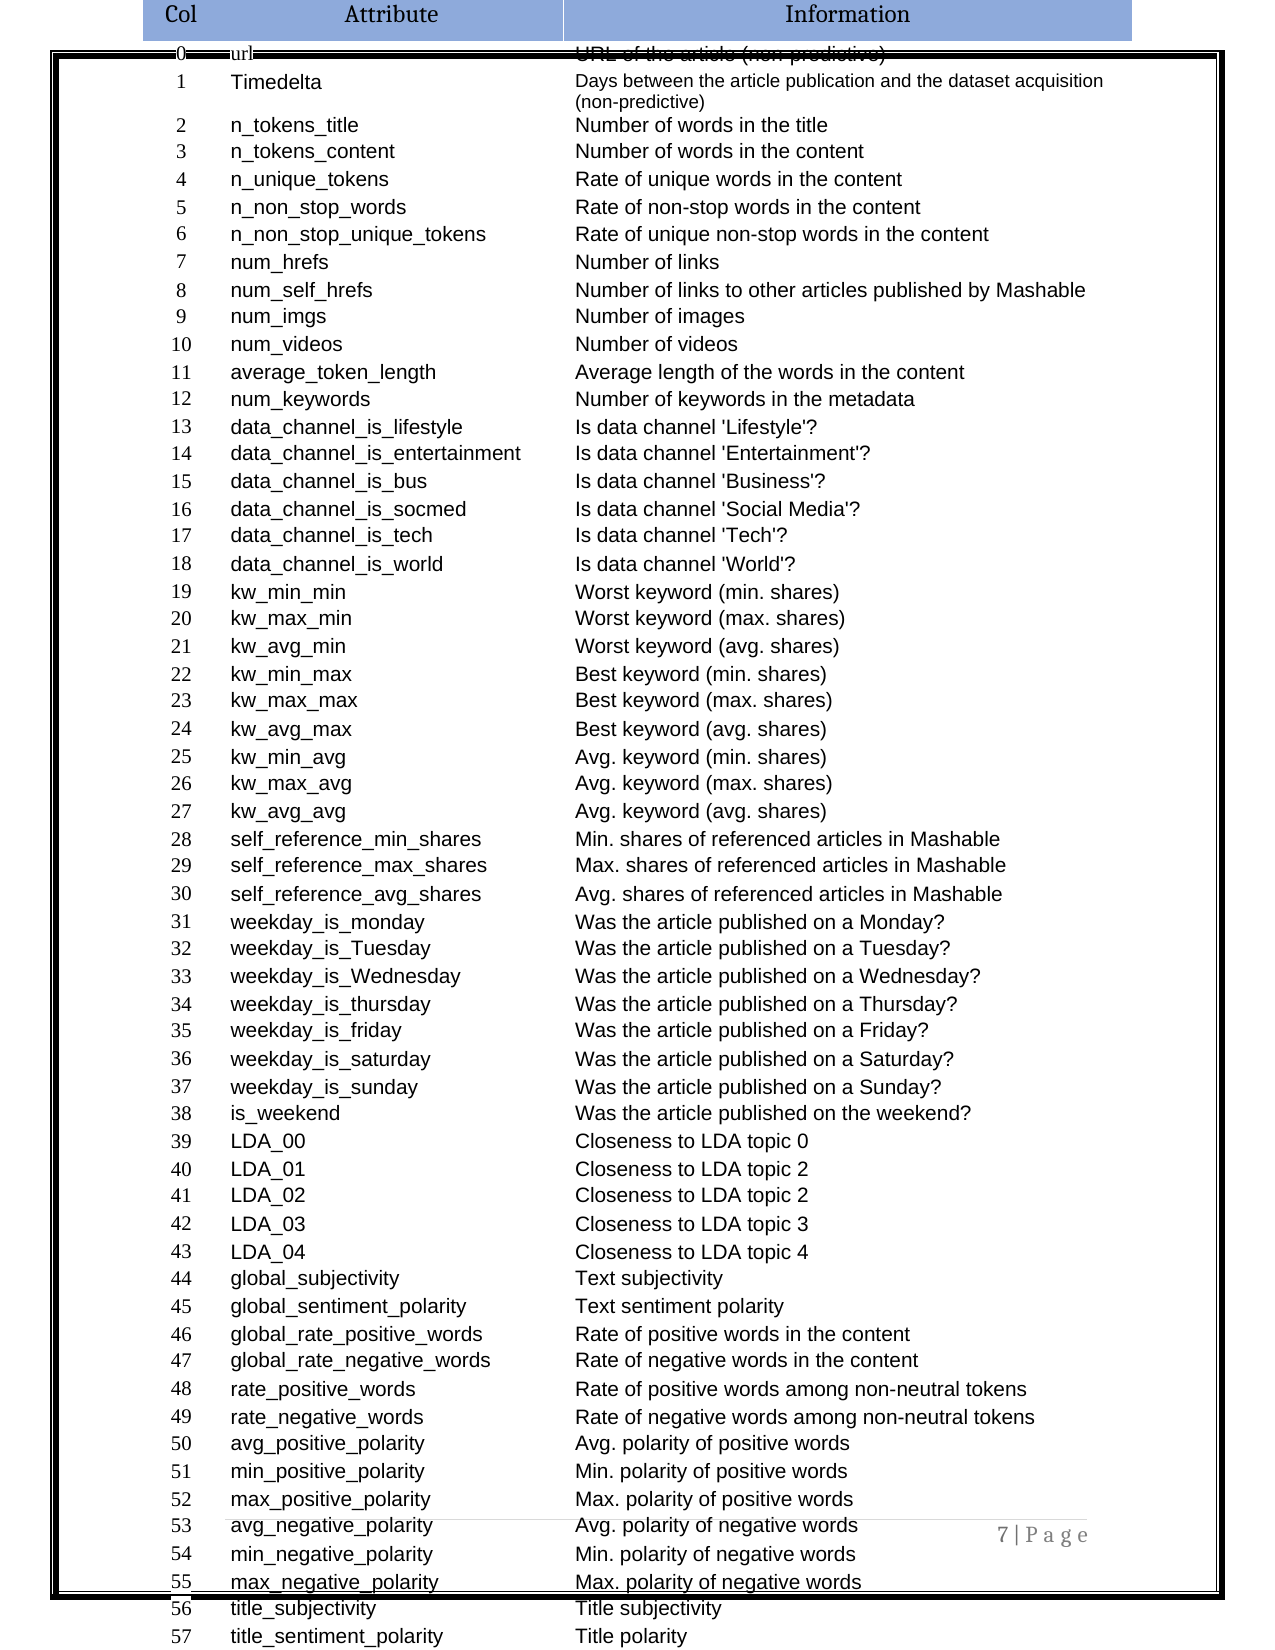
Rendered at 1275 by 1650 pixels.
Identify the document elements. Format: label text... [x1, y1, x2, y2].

table_cell Was the article published on a Thursday? [564, 992, 1132, 1018]
table_cell data_channel_is_entertainment [219, 441, 563, 469]
table_cell Avg. polarity of negative words [564, 1513, 1132, 1541]
table_cell Title subjectivity [564, 1596, 1132, 1624]
table_cell 48 [143, 1376, 219, 1404]
table_cell Rate of positive words in the content [564, 1322, 1132, 1348]
table_cell Avg. shares of referenced articles in Mashable [564, 881, 1132, 909]
table_cell 5 [143, 195, 219, 221]
table_cell Worst keyword (avg. shares) [564, 634, 1132, 662]
table_cell Was the article published on a Saturday? [564, 1046, 1132, 1074]
table_cell 32 [143, 936, 219, 964]
table_cell Rate of unique words in the content [564, 167, 1132, 195]
table_cell Number of words in the content [564, 139, 1132, 167]
table_cell 36 [143, 1046, 219, 1074]
table_cell Was the article published on a Sunday? [564, 1075, 1132, 1101]
table_cell Number of keywords in the metadata [564, 386, 1132, 414]
table_cell LDA_03 [219, 1211, 563, 1239]
table_cell n_unique_tokens [219, 167, 563, 195]
table_cell Is data channel 'Entertainment'? [564, 441, 1132, 469]
table_cell Closeness to LDA topic 2 [564, 1157, 1132, 1183]
table_cell rate_negative_words [219, 1405, 563, 1431]
table_cell weekday_is_monday [219, 910, 563, 936]
table_cell rate_positive_words [219, 1376, 563, 1404]
table_cell kw_avg_avg [219, 799, 563, 827]
table_cell 57 [143, 1624, 219, 1650]
table_cell n_tokens_content [219, 139, 563, 167]
table_cell 28 [143, 827, 219, 853]
table_cell kw_max_min [219, 606, 563, 634]
table_cell 22 [143, 662, 219, 688]
table_cell Number of videos [564, 332, 1132, 360]
table_cell Rate of negative words among non-neutral tokens [564, 1405, 1132, 1431]
table_cell 8 [143, 278, 219, 304]
table_cell 24 [143, 716, 219, 744]
table_cell num_videos [219, 332, 563, 360]
table_cell Avg. keyword (avg. shares) [564, 799, 1132, 827]
table_cell global_subjectivity [219, 1266, 563, 1294]
table_cell 34 [143, 992, 219, 1018]
table_cell Was the article published on a Monday? [564, 910, 1132, 936]
table_cell avg_positive_polarity [219, 1431, 563, 1459]
table_cell global_sentiment_polarity [219, 1294, 563, 1322]
table_cell n_non_stop_unique_tokens [219, 221, 563, 249]
table_cell 12 [143, 386, 219, 414]
table_header Attribute [219, 0, 563, 41]
table_cell Max. polarity of positive words [564, 1487, 1132, 1513]
table_cell Number of words in the title [564, 113, 1132, 139]
table_header Col [143, 0, 219, 41]
table_cell Rate of unique non-stop words in the content [564, 221, 1132, 249]
table_cell Text sentiment polarity [564, 1294, 1132, 1322]
table_cell Best keyword (avg. shares) [564, 716, 1132, 744]
table_cell 52 [143, 1487, 219, 1513]
table_cell Avg. keyword (min. shares) [564, 745, 1132, 771]
table_cell 6 [143, 221, 219, 249]
table_cell Worst keyword (max. shares) [564, 606, 1132, 634]
table_cell kw_avg_max [219, 716, 563, 744]
table_cell 30 [143, 881, 219, 909]
table_cell data_channel_is_socmed [219, 497, 563, 523]
table_cell data_channel_is_bus [219, 469, 563, 497]
table_cell is_weekend [219, 1101, 563, 1129]
table_cell 56 [143, 1596, 219, 1624]
table_cell 43 [143, 1240, 219, 1266]
table_cell 54 [143, 1541, 219, 1569]
table_cell Closeness to LDA topic 4 [564, 1240, 1132, 1266]
table_cell Text subjectivity [564, 1266, 1132, 1294]
table_cell 26 [143, 771, 219, 799]
table_cell Days between the article publication and the dataset acquisition (non-predictive) [564, 70, 1132, 113]
table_header Information [564, 0, 1132, 41]
table_cell Number of links to other articles published by Mashable [564, 278, 1132, 304]
table_cell 31 [143, 910, 219, 936]
table_cell Was the article published on the weekend? [564, 1101, 1132, 1129]
table_cell min_positive_polarity [219, 1459, 563, 1487]
table_cell num_imgs [219, 304, 563, 332]
table_cell Best keyword (max. shares) [564, 688, 1132, 716]
table_cell self_reference_min_shares [219, 827, 563, 853]
table_cell Closeness to LDA topic 3 [564, 1211, 1132, 1239]
table_cell 15 [143, 469, 219, 497]
table_cell Is data channel 'World'? [564, 551, 1132, 579]
table_cell kw_avg_min [219, 634, 563, 662]
table_cell Timedelta [219, 70, 563, 113]
table_cell 2 [143, 113, 219, 139]
table_cell global_rate_positive_words [219, 1322, 563, 1348]
table_cell 0 [143, 41, 219, 69]
table_cell 9 [143, 304, 219, 332]
table_cell 41 [143, 1183, 219, 1211]
table_cell 3 [143, 139, 219, 167]
table_cell 29 [143, 853, 219, 881]
table_cell 55 [143, 1570, 219, 1596]
table_cell url [219, 41, 563, 69]
table_cell Average length of the words in the content [564, 360, 1132, 386]
table_cell max_negative_polarity [219, 1570, 563, 1596]
table_cell 25 [143, 745, 219, 771]
table_cell 37 [143, 1075, 219, 1101]
table_cell 20 [143, 606, 219, 634]
table_cell Avg. polarity of positive words [564, 1431, 1132, 1459]
table_cell Avg. keyword (max. shares) [564, 771, 1132, 799]
table_cell Max. shares of referenced articles in Mashable [564, 853, 1132, 881]
table_cell kw_max_avg [219, 771, 563, 799]
table_cell Number of links [564, 250, 1132, 278]
table_cell URL of the article (non-predictive) [564, 41, 1132, 69]
table_cell 21 [143, 634, 219, 662]
table_cell Min. polarity of positive words [564, 1459, 1132, 1487]
table_cell 13 [143, 415, 219, 441]
table_cell 7 [143, 250, 219, 278]
table_cell Is data channel 'Business'? [564, 469, 1132, 497]
table_cell 39 [143, 1129, 219, 1157]
table_cell Is data channel 'Social Media'? [564, 497, 1132, 523]
table_cell 40 [143, 1157, 219, 1183]
table_cell weekday_is_Wednesday [219, 964, 563, 992]
table_cell Rate of positive words among non-neutral tokens [564, 1376, 1132, 1404]
table_cell Was the article published on a Tuesday? [564, 936, 1132, 964]
table_cell 19 [143, 580, 219, 606]
table_cell Number of images [564, 304, 1132, 332]
table_cell 33 [143, 964, 219, 992]
table_cell weekday_is_sunday [219, 1075, 563, 1101]
table_cell Rate of non-stop words in the content [564, 195, 1132, 221]
table_cell 46 [143, 1322, 219, 1348]
table_cell global_rate_negative_words [219, 1348, 563, 1376]
table_cell 17 [143, 523, 219, 551]
table_cell data_channel_is_world [219, 551, 563, 579]
table_cell LDA_00 [219, 1129, 563, 1157]
table_cell 47 [143, 1348, 219, 1376]
table_cell weekday_is_friday [219, 1018, 563, 1046]
table_cell Is data channel 'Lifestyle'? [564, 415, 1132, 441]
table_cell num_hrefs [219, 250, 563, 278]
table_cell 38 [143, 1101, 219, 1129]
table_cell 42 [143, 1211, 219, 1239]
table_cell 50 [143, 1431, 219, 1459]
table_cell Closeness to LDA topic 2 [564, 1183, 1132, 1211]
table_cell avg_negative_polarity [219, 1513, 563, 1541]
table_cell Title polarity [564, 1624, 1132, 1650]
table_cell 49 [143, 1405, 219, 1431]
table_cell kw_min_min [219, 580, 563, 606]
table_cell average_token_length [219, 360, 563, 386]
table_cell 18 [143, 551, 219, 579]
table_cell LDA_04 [219, 1240, 563, 1266]
table_cell num_keywords [219, 386, 563, 414]
table_cell max_positive_polarity [219, 1487, 563, 1513]
table_cell n_non_stop_words [219, 195, 563, 221]
table_cell 44 [143, 1266, 219, 1294]
table_cell 35 [143, 1018, 219, 1046]
table_cell Worst keyword (min. shares) [564, 580, 1132, 606]
table_cell Best keyword (min. shares) [564, 662, 1132, 688]
table_cell Was the article published on a Friday? [564, 1018, 1132, 1046]
table_cell weekday_is_Tuesday [219, 936, 563, 964]
table_cell 11 [143, 360, 219, 386]
table_cell Rate of negative words in the content [564, 1348, 1132, 1376]
table_cell kw_min_max [219, 662, 563, 688]
table_cell Min. polarity of negative words [564, 1541, 1132, 1569]
table_cell Max. polarity of negative words [564, 1570, 1132, 1596]
table_cell 10 [143, 332, 219, 360]
table_cell kw_min_avg [219, 745, 563, 771]
table_cell LDA_02 [219, 1183, 563, 1211]
table_cell 23 [143, 688, 219, 716]
table_cell 51 [143, 1459, 219, 1487]
table_cell n_tokens_title [219, 113, 563, 139]
table_cell title_sentiment_polarity [219, 1624, 563, 1650]
table_cell Min. shares of referenced articles in Mashable [564, 827, 1132, 853]
table_cell data_channel_is_lifestyle [219, 415, 563, 441]
table_cell kw_max_max [219, 688, 563, 716]
table_cell LDA_01 [219, 1157, 563, 1183]
table_cell Is data channel 'Tech'? [564, 523, 1132, 551]
table_cell 53 [143, 1513, 219, 1541]
table_cell 16 [143, 497, 219, 523]
table_cell weekday_is_thursday [219, 992, 563, 1018]
table_cell Was the article published on a Wednesday? [564, 964, 1132, 992]
table_cell self_reference_max_shares [219, 853, 563, 881]
table_cell Closeness to LDA topic 0 [564, 1129, 1132, 1157]
table_cell 4 [143, 167, 219, 195]
table_cell min_negative_polarity [219, 1541, 563, 1569]
table_cell weekday_is_saturday [219, 1046, 563, 1074]
table_cell title_subjectivity [219, 1596, 563, 1624]
table_cell num_self_hrefs [219, 278, 563, 304]
table_cell self_reference_avg_shares [219, 881, 563, 909]
table_cell data_channel_is_tech [219, 523, 563, 551]
table_cell 45 [143, 1294, 219, 1322]
table_cell 27 [143, 799, 219, 827]
table_cell 14 [143, 441, 219, 469]
table_cell 1 [143, 70, 219, 113]
